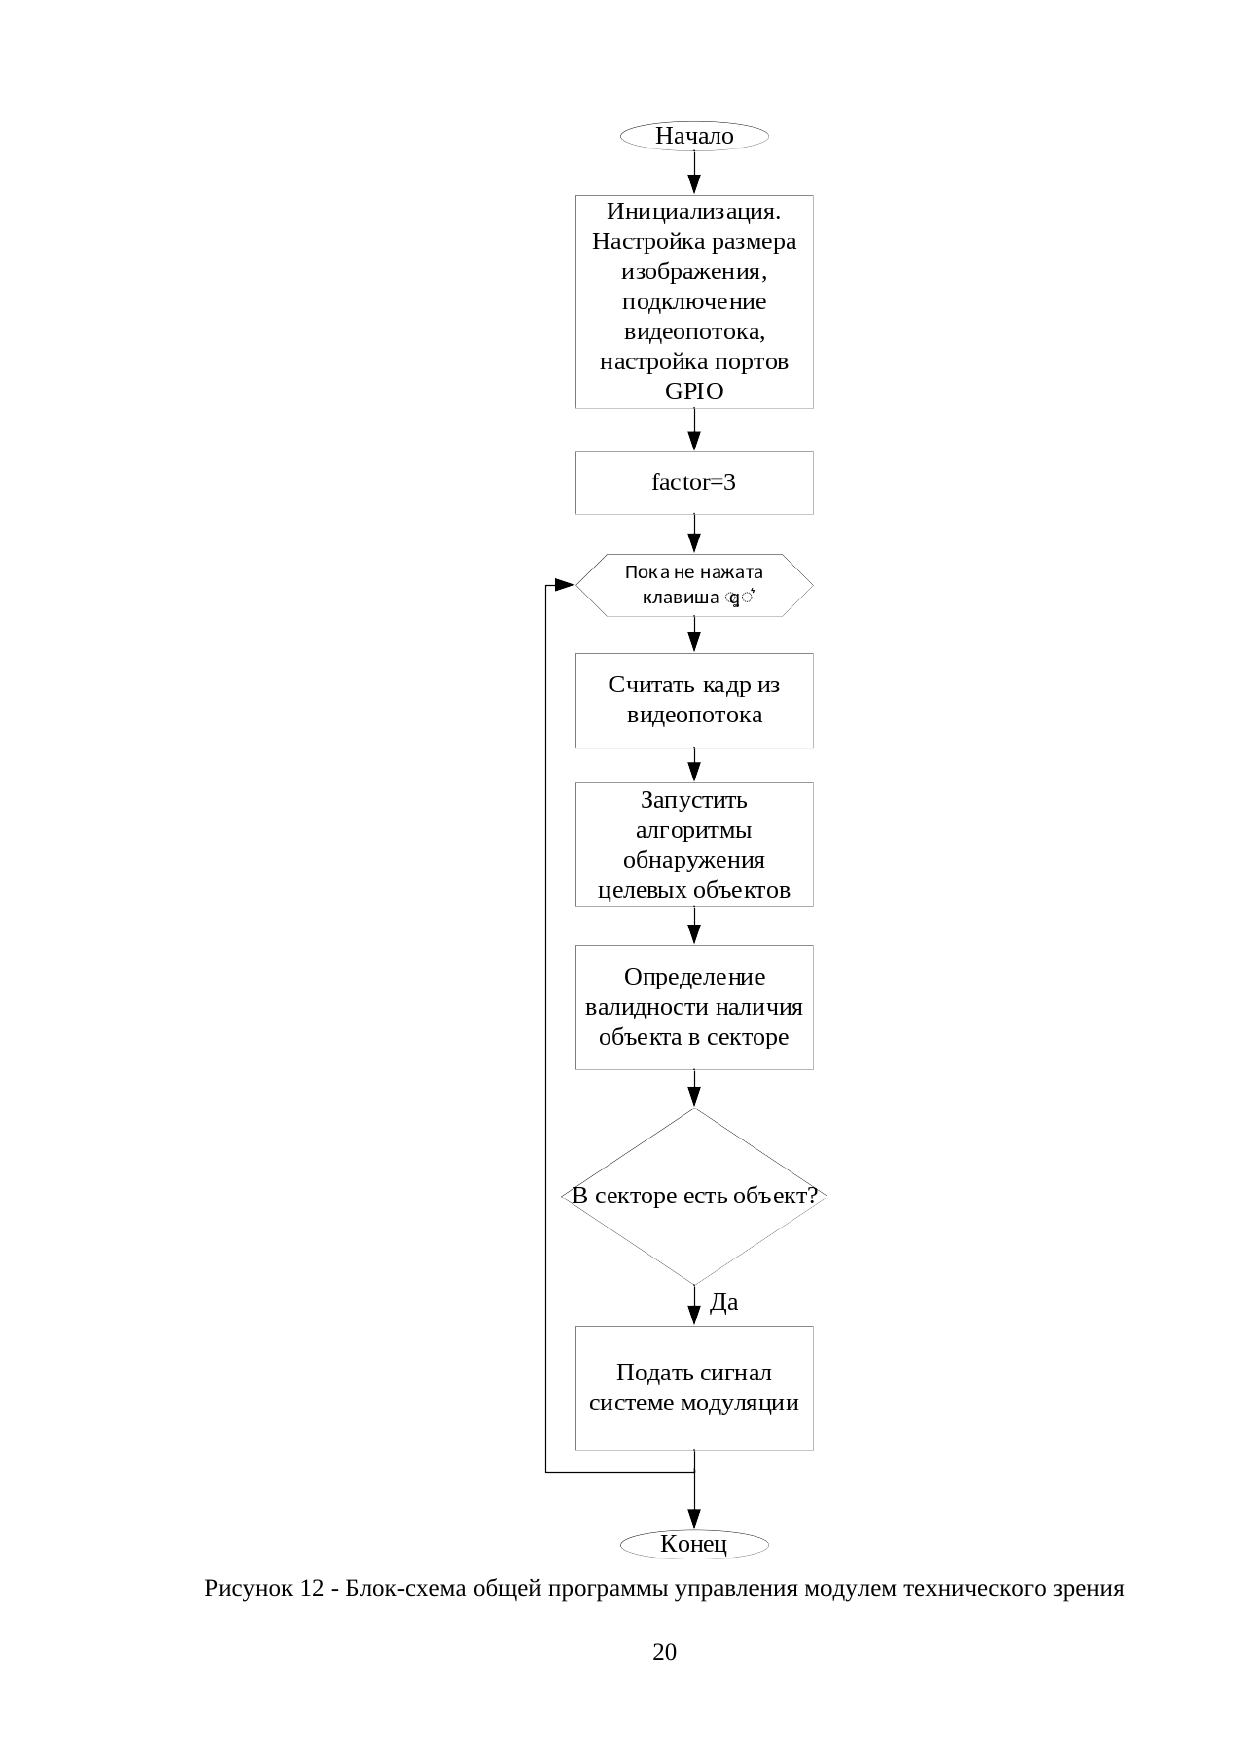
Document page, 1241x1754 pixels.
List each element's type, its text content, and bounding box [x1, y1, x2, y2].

text Рисунок 12 - Блок-схема общей программы управления модулем технического зрения [177, 1573, 1152, 1602]
